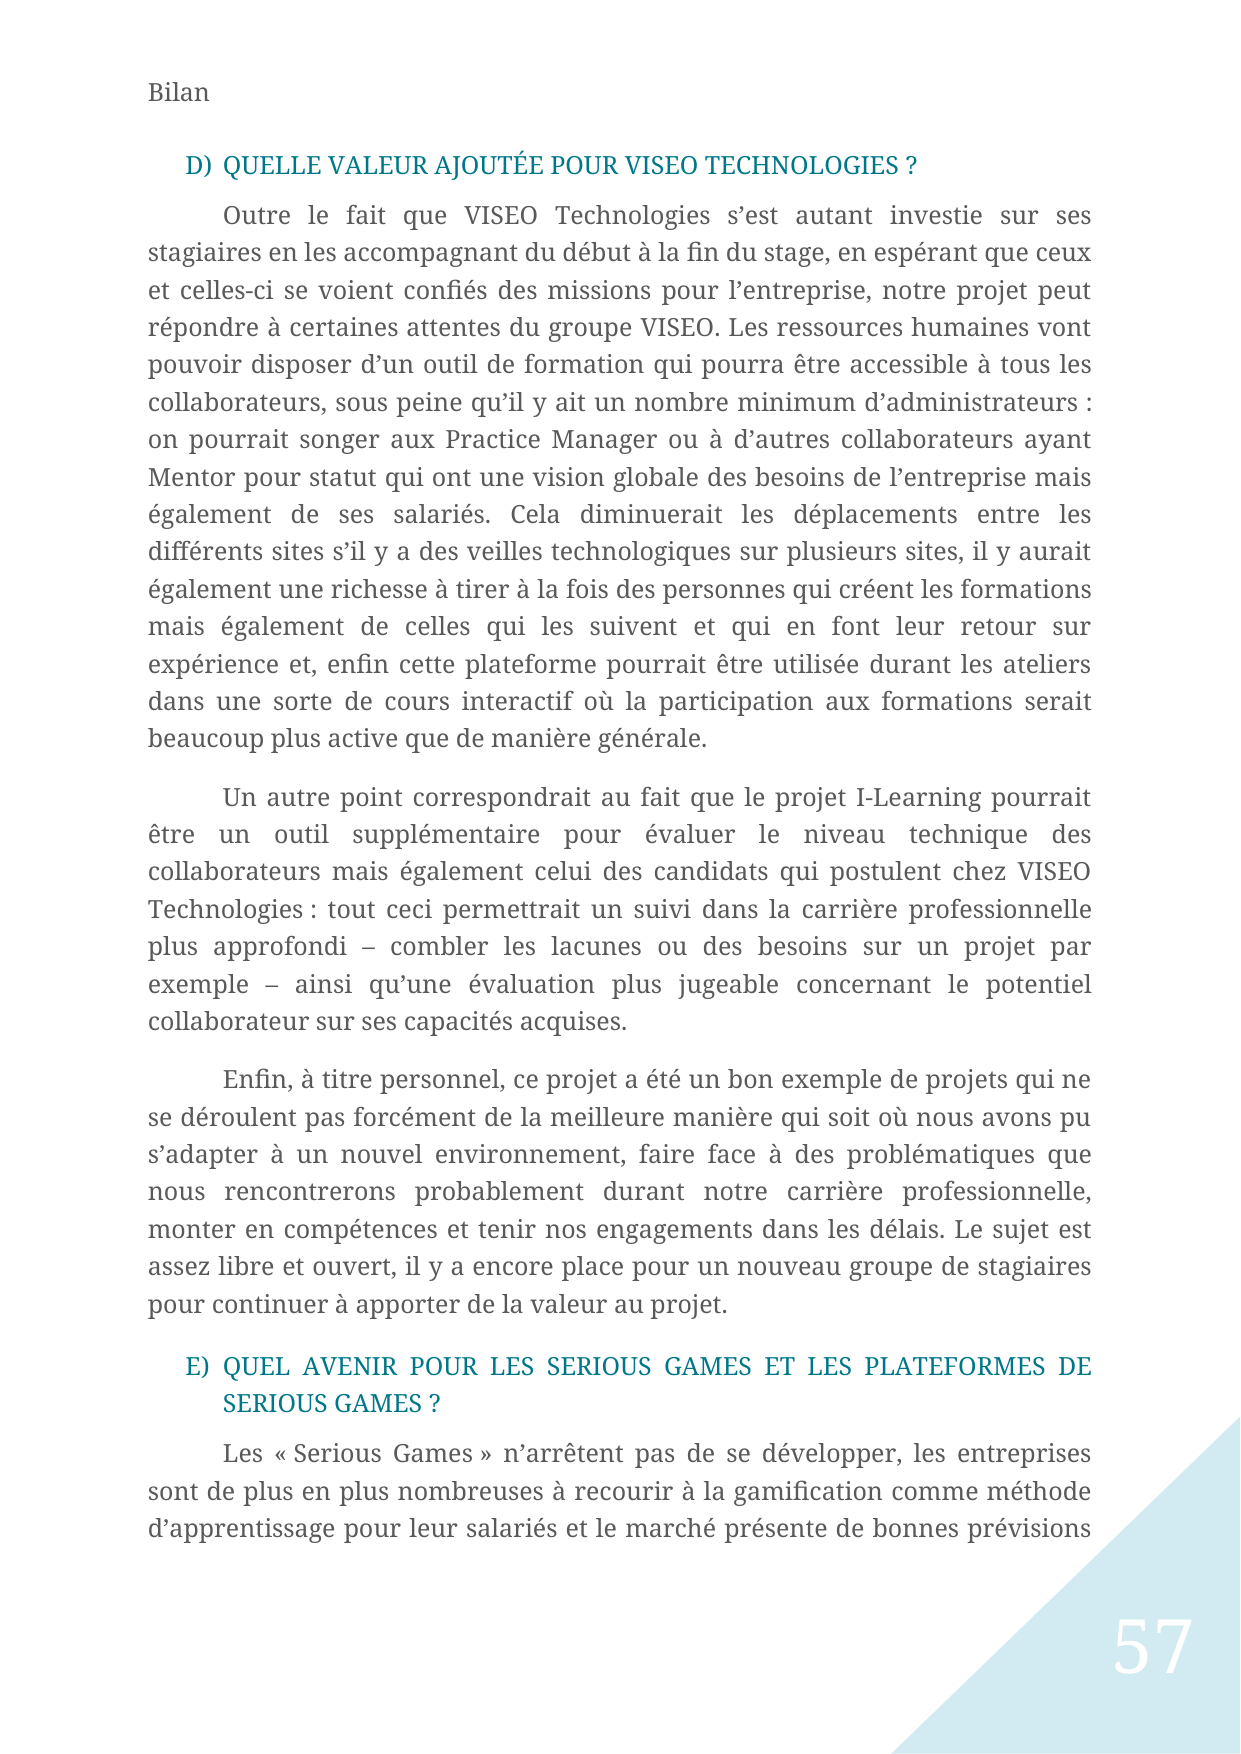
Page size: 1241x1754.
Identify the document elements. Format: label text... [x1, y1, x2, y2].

subtitle Quel avenir pour les Serious Games et les plateformes de Serious Games ? [185, 1349, 1093, 1420]
text Un autre point correspondrait au fait que le projet I-Learning pourrait être un outil supplémentaire pour évaluer le niveau technique des collaborateurs mais également celui des candidats qui postulent chez VISEO Technologies : tout ceci permettrait un suivi dans la carrière professionnelle plus approfondi – combler les lacunes ou des besoins sur un projet par exemple – ainsi qu’une évaluation plus jugeable concernant le potentiel collaborateur sur ses capacités acquises. [148, 779, 1093, 1038]
text Enfin, à titre personnel, ce projet a été un bon exemple de projets qui ne se déroulent pas forcément de la meilleure manière qui soit où nous avons pu s’adapter à un nouvel environnement, faire face à des problématiques que nous rencontrerons probablement durant notre carrière professionnelle, monter en compétences et tenir nos engagements dans les délais. Le sujet est assez libre et ouvert, il y a encore place pour un nouveau groupe de stagiaires pour continuer à apporter de la valeur au projet. [148, 1062, 1093, 1320]
subtitle Quelle valeur ajoutée pour VISEO Technologies ? [185, 148, 1093, 182]
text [148, 1436, 1093, 1545]
text Outre le fait que VISEO Technologies s’est autant investie sur ses stagiaires en les accompagnant du début à la fin du stage, en espérant que ceux et celles-ci se voient confiés des missions pour l’entreprise, notre projet peut répondre à certaines attentes du groupe VISEO. Les ressources humaines vont pouvoir disposer d’un outil de formation qui pourra être accessible à tous les collaborateurs, sous peine qu’il y ait un nombre minimum d’administrateurs : on pourrait songer aux Practice Manager ou à d’autres collaborateurs ayant Mentor pour statut qui ont une vision globale des besoins de l’entreprise mais également de ses salariés. Cela diminuerait les déplacements entre les différents sites s’il y a des veilles technologiques sur plusieurs sites, il y aurait également une richesse à tirer à la fois des personnes qui créent les formations mais également de celles qui les suivent et qui en font leur retour sur expérience et, enfin cette plateforme pourrait être utilisée durant les ateliers dans une sorte de cours interactif où la participation aux formations serait beaucoup plus active que de manière générale. [148, 197, 1093, 755]
